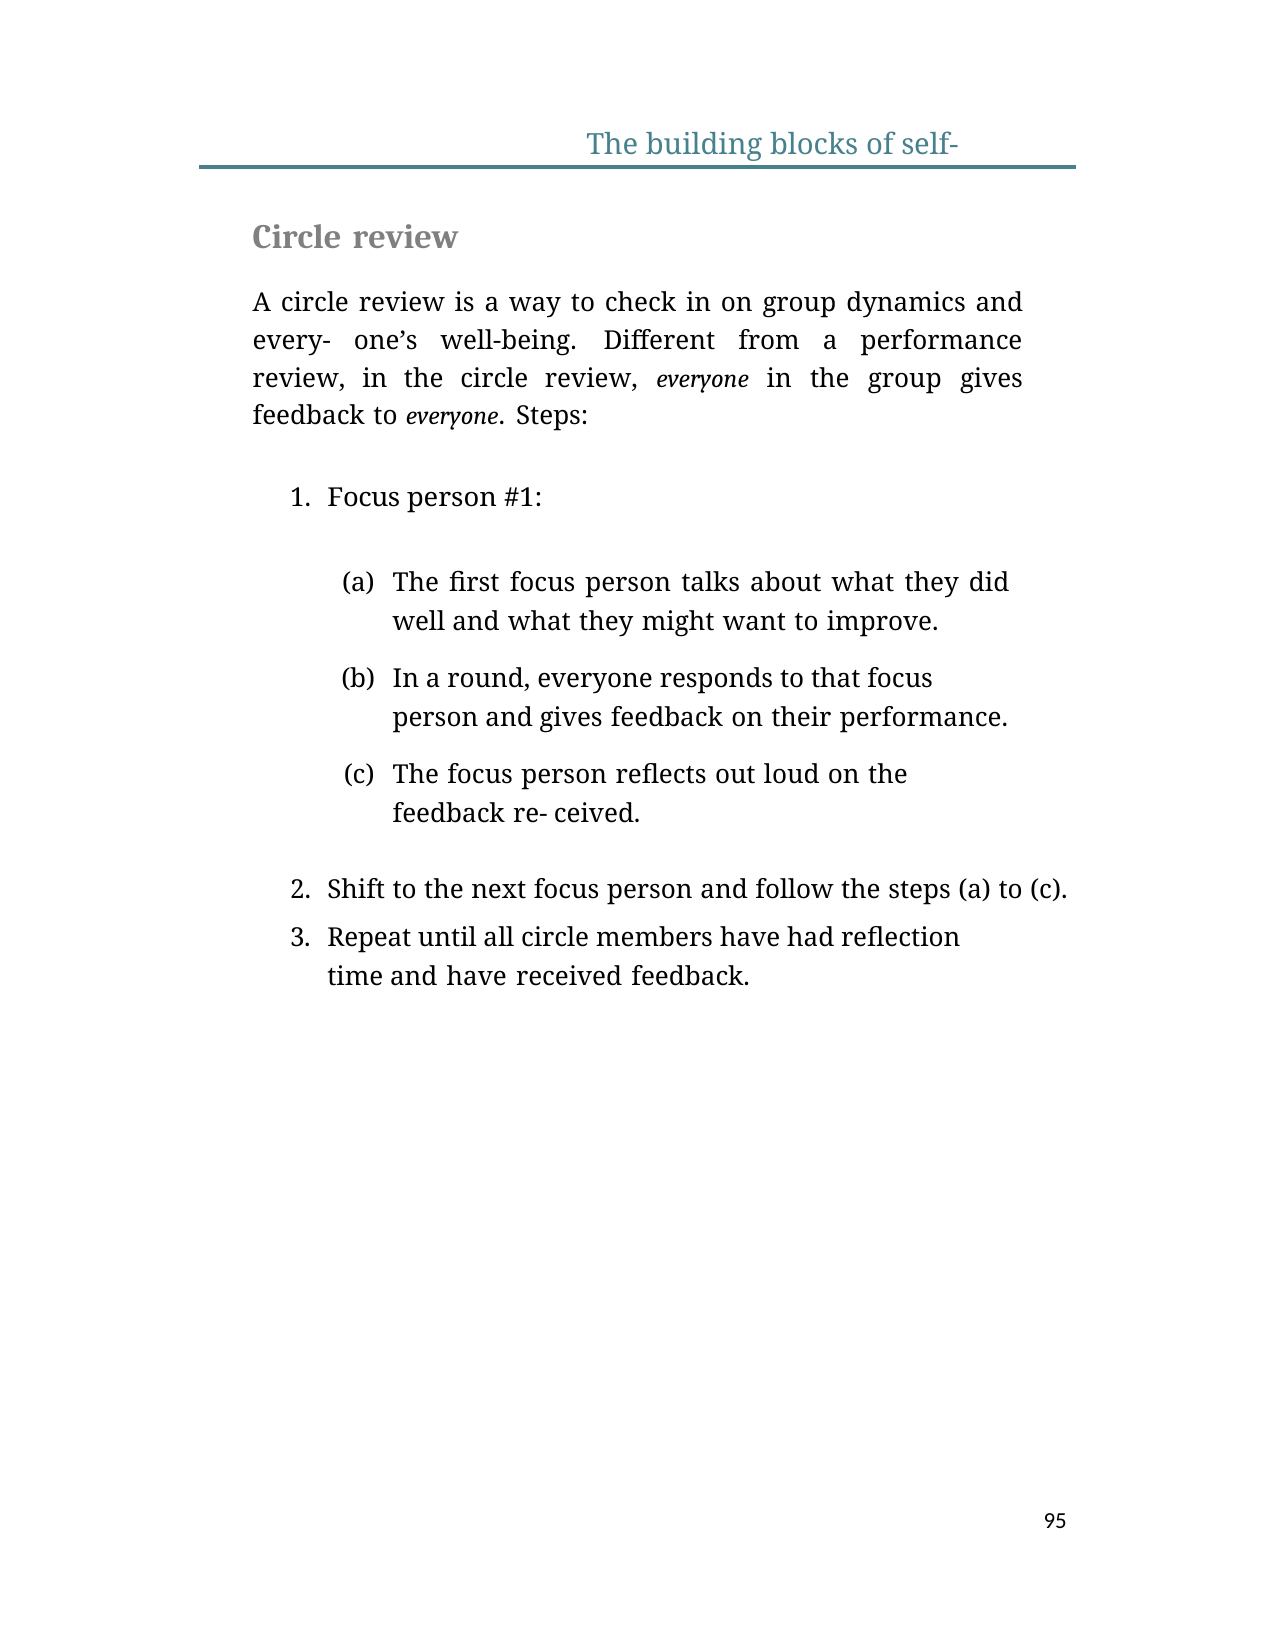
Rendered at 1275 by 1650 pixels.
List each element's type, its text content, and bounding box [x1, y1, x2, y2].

list Shift to the next focus person and follow the steps (a) to (c). [290, 871, 1096, 906]
list The first focus person talks about what they did well and what they might want to improve. [342, 564, 1023, 638]
subtitle Circle review [252, 218, 1096, 257]
list Repeat until all circle members have had reflection time and have received feedback. [290, 919, 1023, 993]
text A circle review is a way to check in on group dynamics and every- one’s well-being. Different from a performance review, in the circle review, everyone in the group gives feedback to everyone. Steps: [252, 284, 1023, 432]
list In a round, everyone responds to that focus person and gives feedback on their performance. [341, 660, 1023, 734]
list The focus person reflects out loud on the feedback re- ceived. [343, 756, 1023, 830]
list Focus person #1: [290, 478, 1096, 514]
